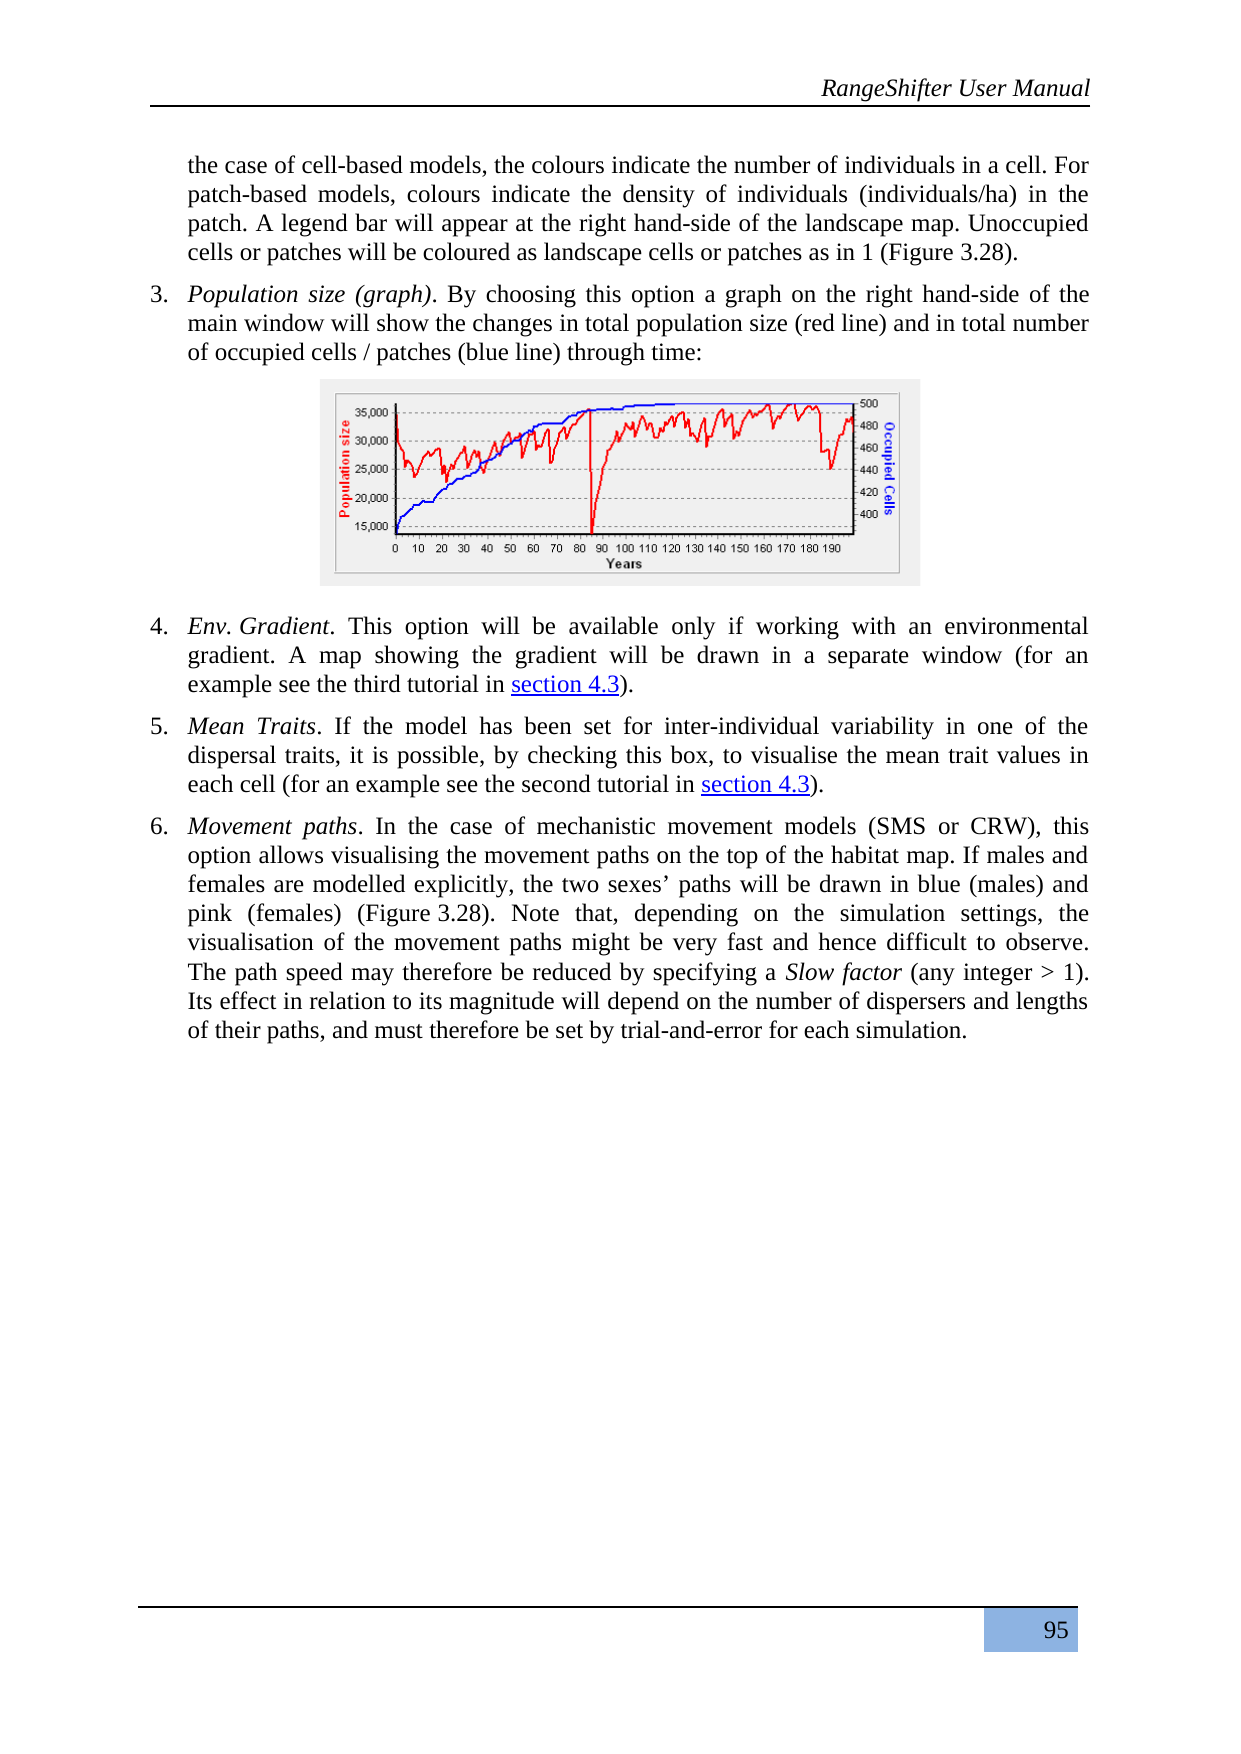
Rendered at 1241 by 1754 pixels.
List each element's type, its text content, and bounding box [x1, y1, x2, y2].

picture [319, 379, 921, 586]
text Env. Gradient. This option will be available only if working with an environmental gradient. A map showing the gradient will be drawn in a separate window (for an example see the third tutorial in section 4.3). [150, 611, 1090, 698]
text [150, 150, 1090, 267]
text Movement paths. In the case of mechanistic movement models (SMS or CRW), this option allows visualising the movement paths on the top of the habitat map. If males and females are modelled explicitly, the two sexes’ paths will be drawn in blue (males) and pink (females) (Figure 3.28). Note that, depending on the simulation settings, the visualisation of the movement paths might be very fast and hence difficult to observe. The path speed may therefore be reduced by specifying a Slow factor (any integer > 1). Its effect in relation to its magnitude will depend on the number of dispersers and lengths of their paths, and must therefore be set by trial-and-error for each simulation. [150, 811, 1090, 1044]
text Mean Traits. If the model has been set for inter-individual variability in one of the dispersal traits, it is possible, by checking this box, to visualise the mean trait values in each cell (for an example see the second tutorial in section 4.3). [150, 711, 1090, 798]
text Population size (graph). By choosing this option a graph on the right hand-side of the main window will show the changes in total population size (red line) and in total number of occupied cells / patches (blue line) through time: [150, 279, 1090, 367]
